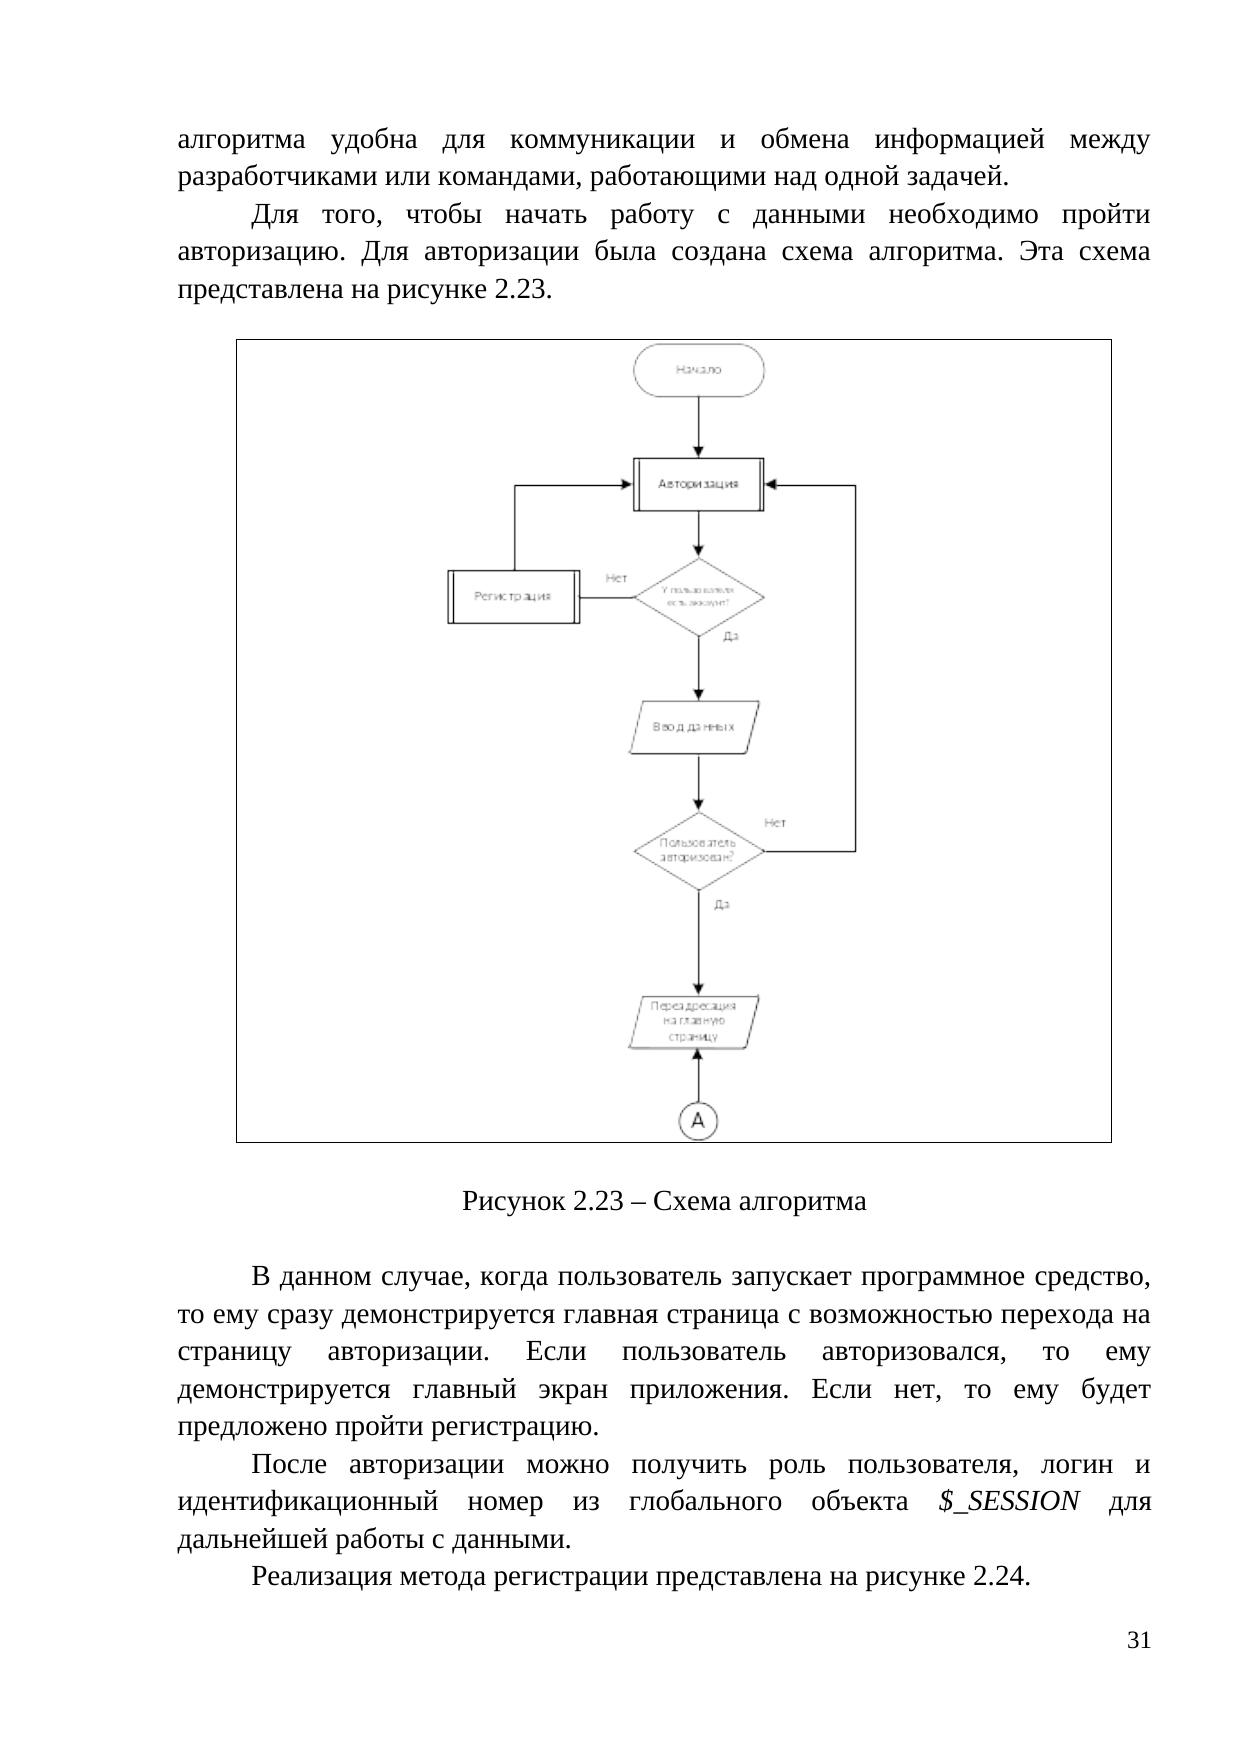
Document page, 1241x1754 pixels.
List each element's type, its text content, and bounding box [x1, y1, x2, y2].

text В данном случае, когда пользователь запускает программное средство, то ему сразу демонстрируется главная страница с возможностью перехода на страницу авторизации. Если пользователь авторизовался, то ему демонстрируется главный экран приложения. Если нет, то ему будет предложено пройти регистрацию. [177, 1256, 1152, 1443]
table_header [237, 340, 1111, 1142]
text Рисунок 2.23 – Схема алгоритма [177, 1181, 1152, 1218]
text После авторизации можно получить роль пользователя, логин и идентификационный номер из глобального объекта $_SESSION для дальнейшей работы с данными. [177, 1443, 1152, 1556]
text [177, 118, 1152, 193]
text Для того, чтобы начать работу с данными необходимо пройти авторизацию. Для авторизации была создана схема алгоритма. Эта схема представлена на рисунке 2.23. [177, 193, 1152, 306]
text Реализация метода регистрации представлена на рисунке 2.24. [177, 1556, 1152, 1593]
